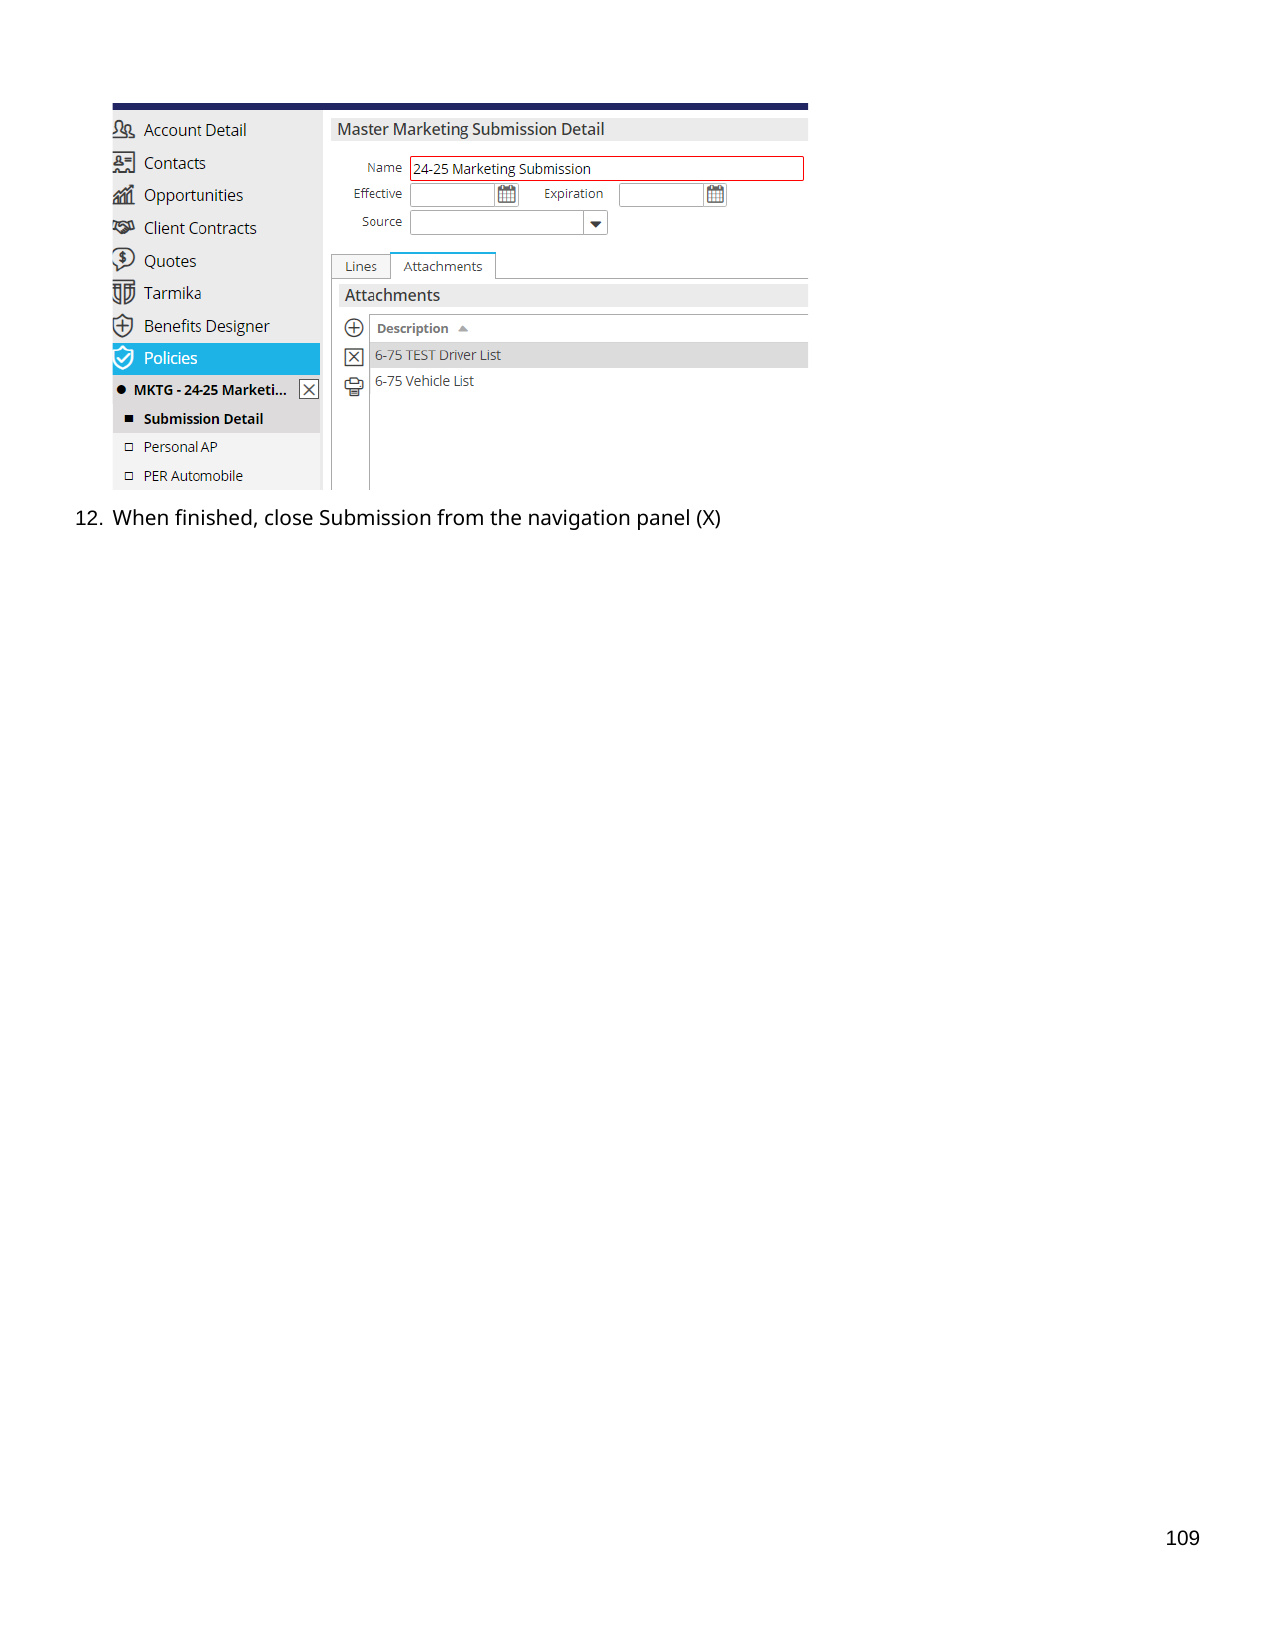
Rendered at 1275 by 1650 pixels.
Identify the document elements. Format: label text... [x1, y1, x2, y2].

list When finished, close Submission from the navigation panel (X) [75, 503, 1200, 532]
picture [112, 103, 809, 490]
